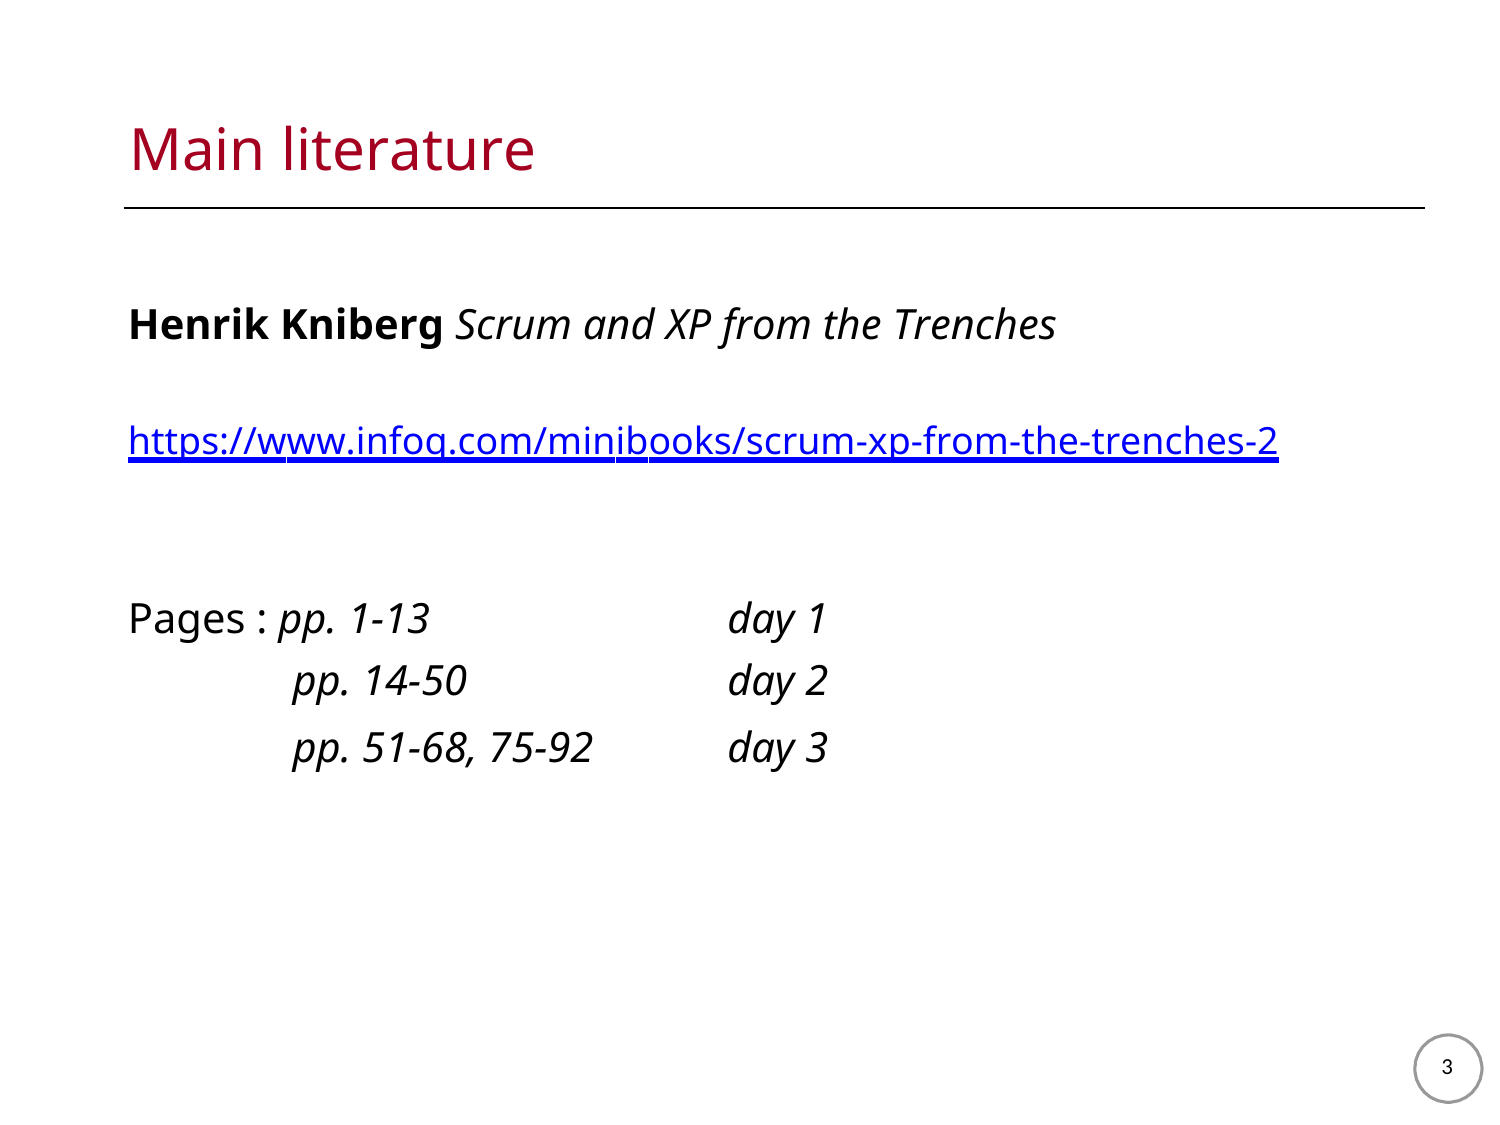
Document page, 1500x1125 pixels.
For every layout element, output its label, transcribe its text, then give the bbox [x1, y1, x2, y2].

text Henrik Kniberg Scrum and XP from the Trenches [128, 298, 1498, 347]
text pp. 14-50 day 2 pp. 51-68, 75-92 day 3 [292, 651, 854, 775]
text Pages : pp. 1-13 day 1 [128, 592, 1498, 642]
text https://www.infoq.com/minibooks/scrum-xp-from-the-trenches-2 [128, 416, 1498, 460]
